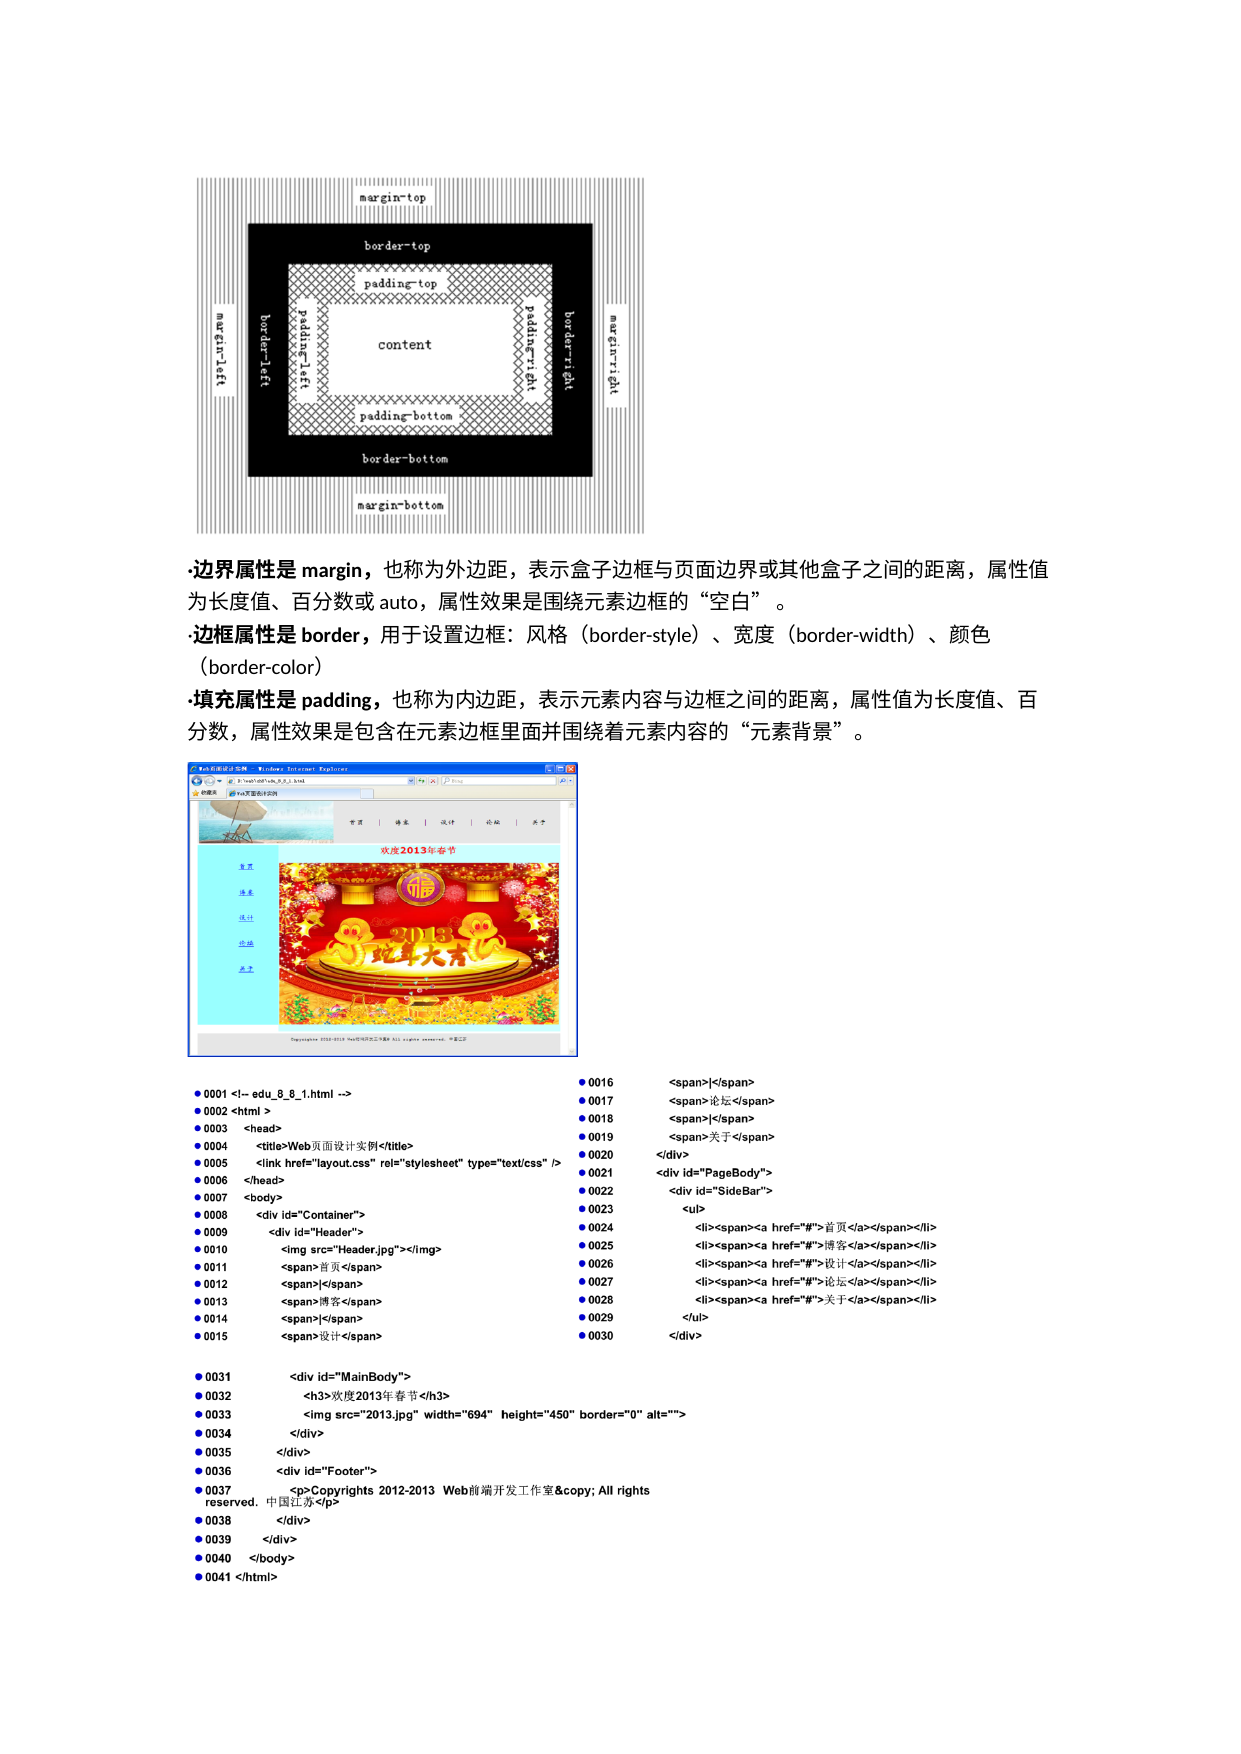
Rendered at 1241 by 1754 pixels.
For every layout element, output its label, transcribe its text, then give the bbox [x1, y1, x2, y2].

text ·边界属性是margin，也称为外边距，表示盒子边框与页面边界或其他盒子之间的距离，属性值为长度值、百分数或auto，属性效果是围绕元素边框的“空白” 。 [187, 552, 1053, 617]
picture [187, 1365, 694, 1591]
text ·填充属性是padding，也称为内边距，表示元素内容与边框之间的距离，属性值为长度值、百分数，属性效果是包含在元素边框里面并围绕着元素内容的“元素背景”。 [187, 682, 1053, 747]
picture [187, 170, 652, 544]
picture [187, 1072, 947, 1349]
text ·边框属性是border，用于设置边框：风格（border-style）、宽度（border-width）、颜色（border-color） [187, 617, 1053, 682]
picture [187, 762, 578, 1057]
